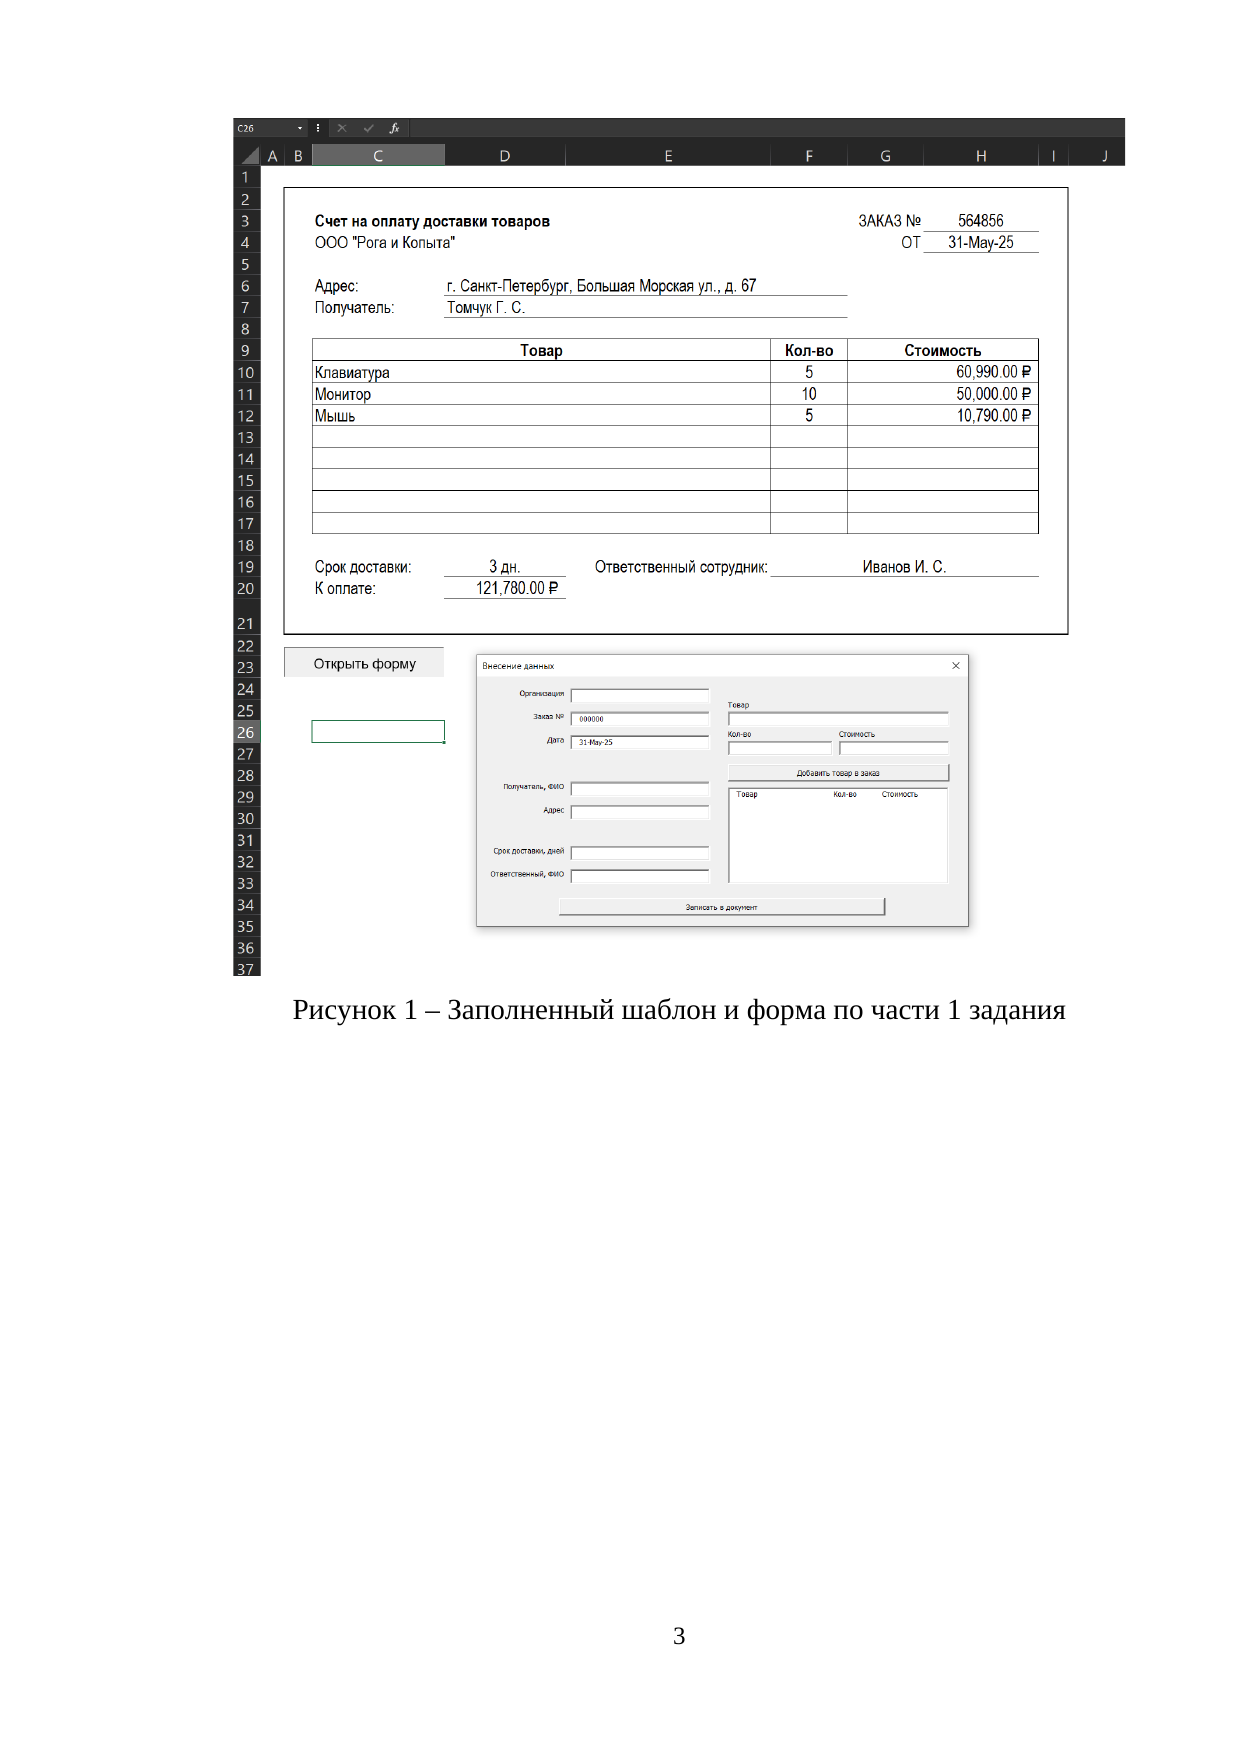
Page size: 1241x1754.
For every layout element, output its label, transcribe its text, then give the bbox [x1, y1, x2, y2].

text Рисунок 1 – Заполненный шаблон и форма по части 1 задания [177, 992, 1181, 1026]
picture [233, 118, 1125, 976]
